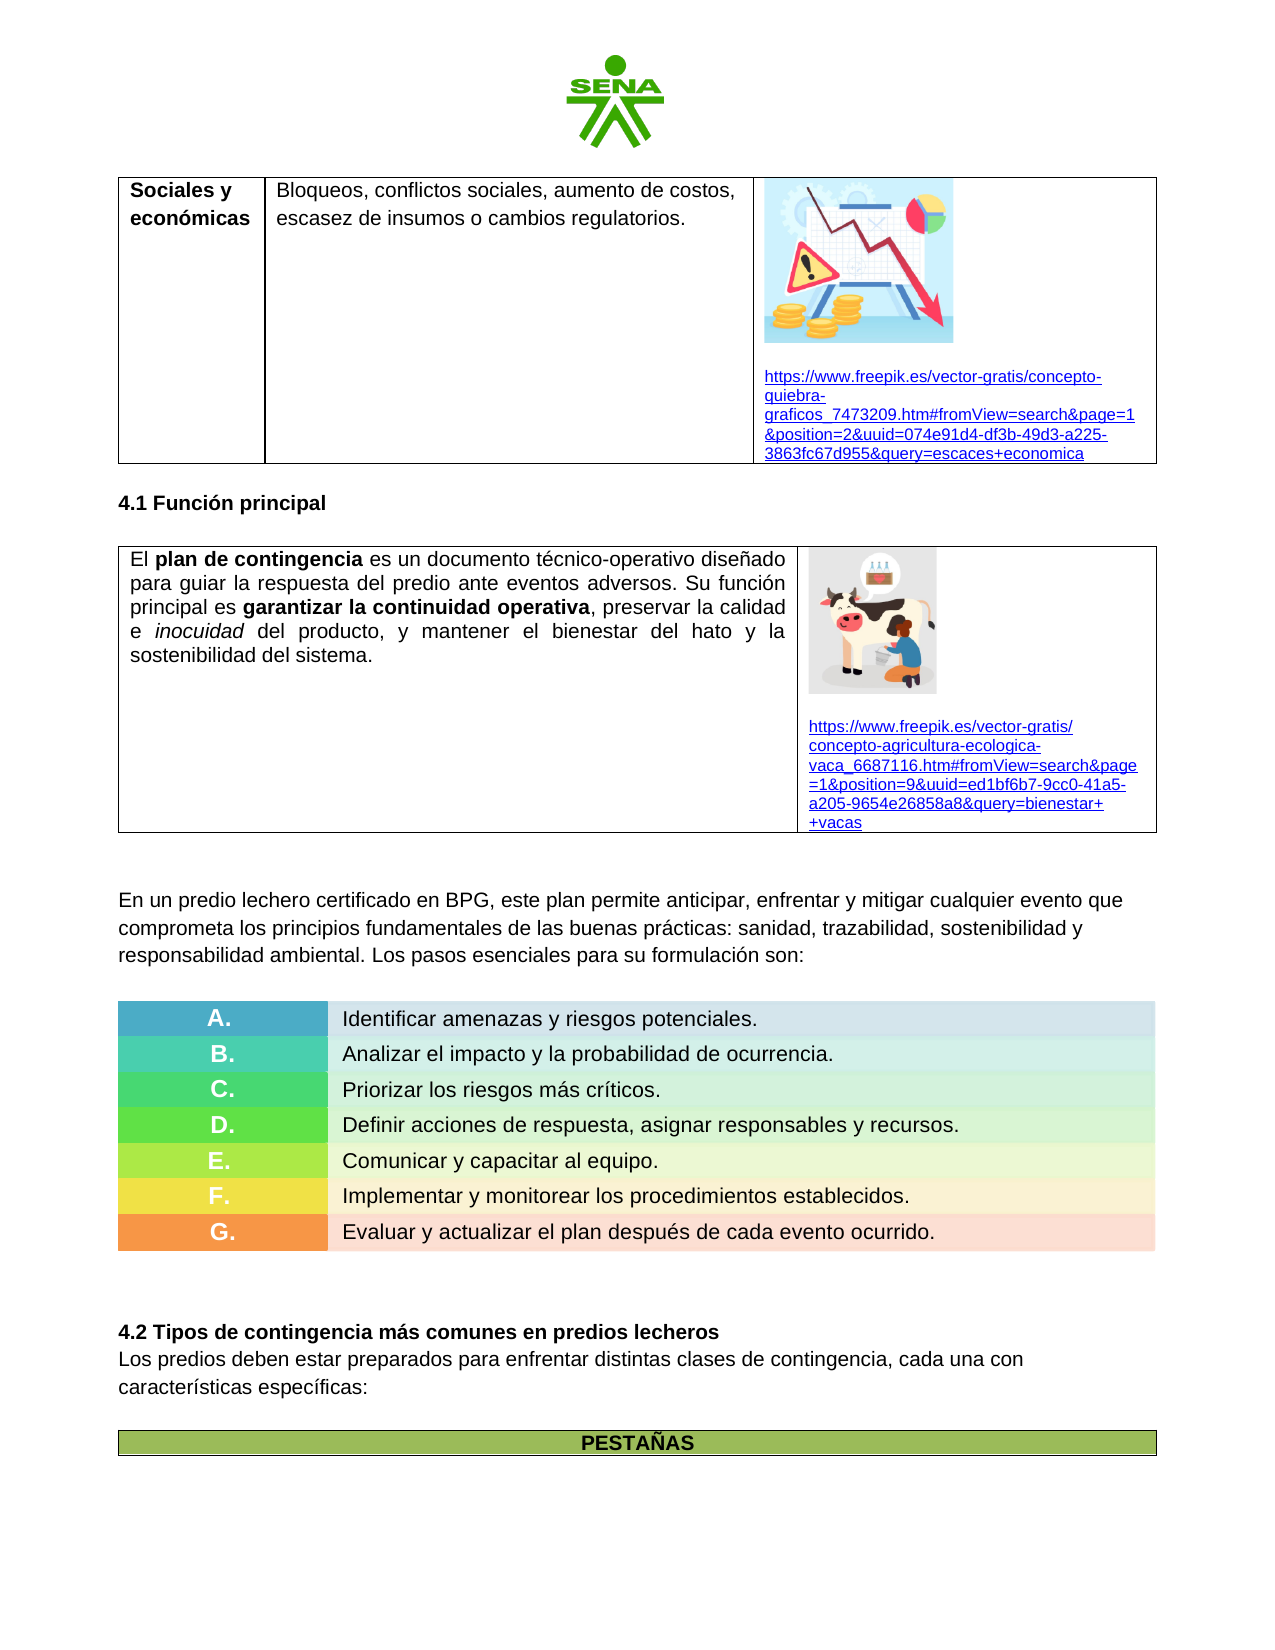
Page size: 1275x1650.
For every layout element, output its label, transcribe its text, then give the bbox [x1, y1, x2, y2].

table_cell https://www.freepik.es/vector-gratis/concepto-quiebra-graficos_7473209.htm#fromView=search&page=1&position=2&uuid=074e91d4-df3b-49d3-a225-3863fc67d955&query=escaces+economica [754, 178, 1156, 463]
table_header El plan de contingencia es un documento técnico-operativo diseñado para guiar la respuesta del predio ante eventos adversos. Su función principal es garantizar la continuidad operativa, preservar la calidad e inocuidad del producto, y mantener el bienestar del hato y la sostenibilidad del sistema. [119, 547, 797, 832]
text Los predios deben estar preparados para enfrentar distintas clases de contingencia, cada una con características específicas: [118, 1347, 1157, 1398]
text 4.2 Tipos de contingencia más comunes en predios lecheros [118, 1319, 1157, 1343]
picture [566, 55, 664, 148]
table_cell Sociales y económicas [119, 178, 264, 463]
table_header PESTAÑAS [119, 1431, 1156, 1454]
table_header https://www.freepik.es/vector-gratis/concepto-agricultura-ecologica-vaca_6687116.htm#fromView=search&page=1&position=9&uuid=ed1bf6b7-9cc0-41a5-a205-9654e26858a8&query=bienestar++vacas [798, 547, 1156, 832]
picture [764, 178, 954, 343]
picture [808, 547, 937, 694]
table_cell Bloqueos, conflictos sociales, aumento de costos, escasez de insumos o cambios regulatorios. [266, 178, 753, 463]
text 4.1 Función principal [118, 491, 1157, 515]
text En un predio lechero certificado en BPG, este plan permite anticipar, enfrentar y mitigar cualquier evento que comprometa los principios fundamentales de las buenas prácticas: sanidad, trazabilidad, sostenibilidad y responsabilidad ambiental. Los pasos esenciales para su formulación son: [118, 888, 1157, 967]
